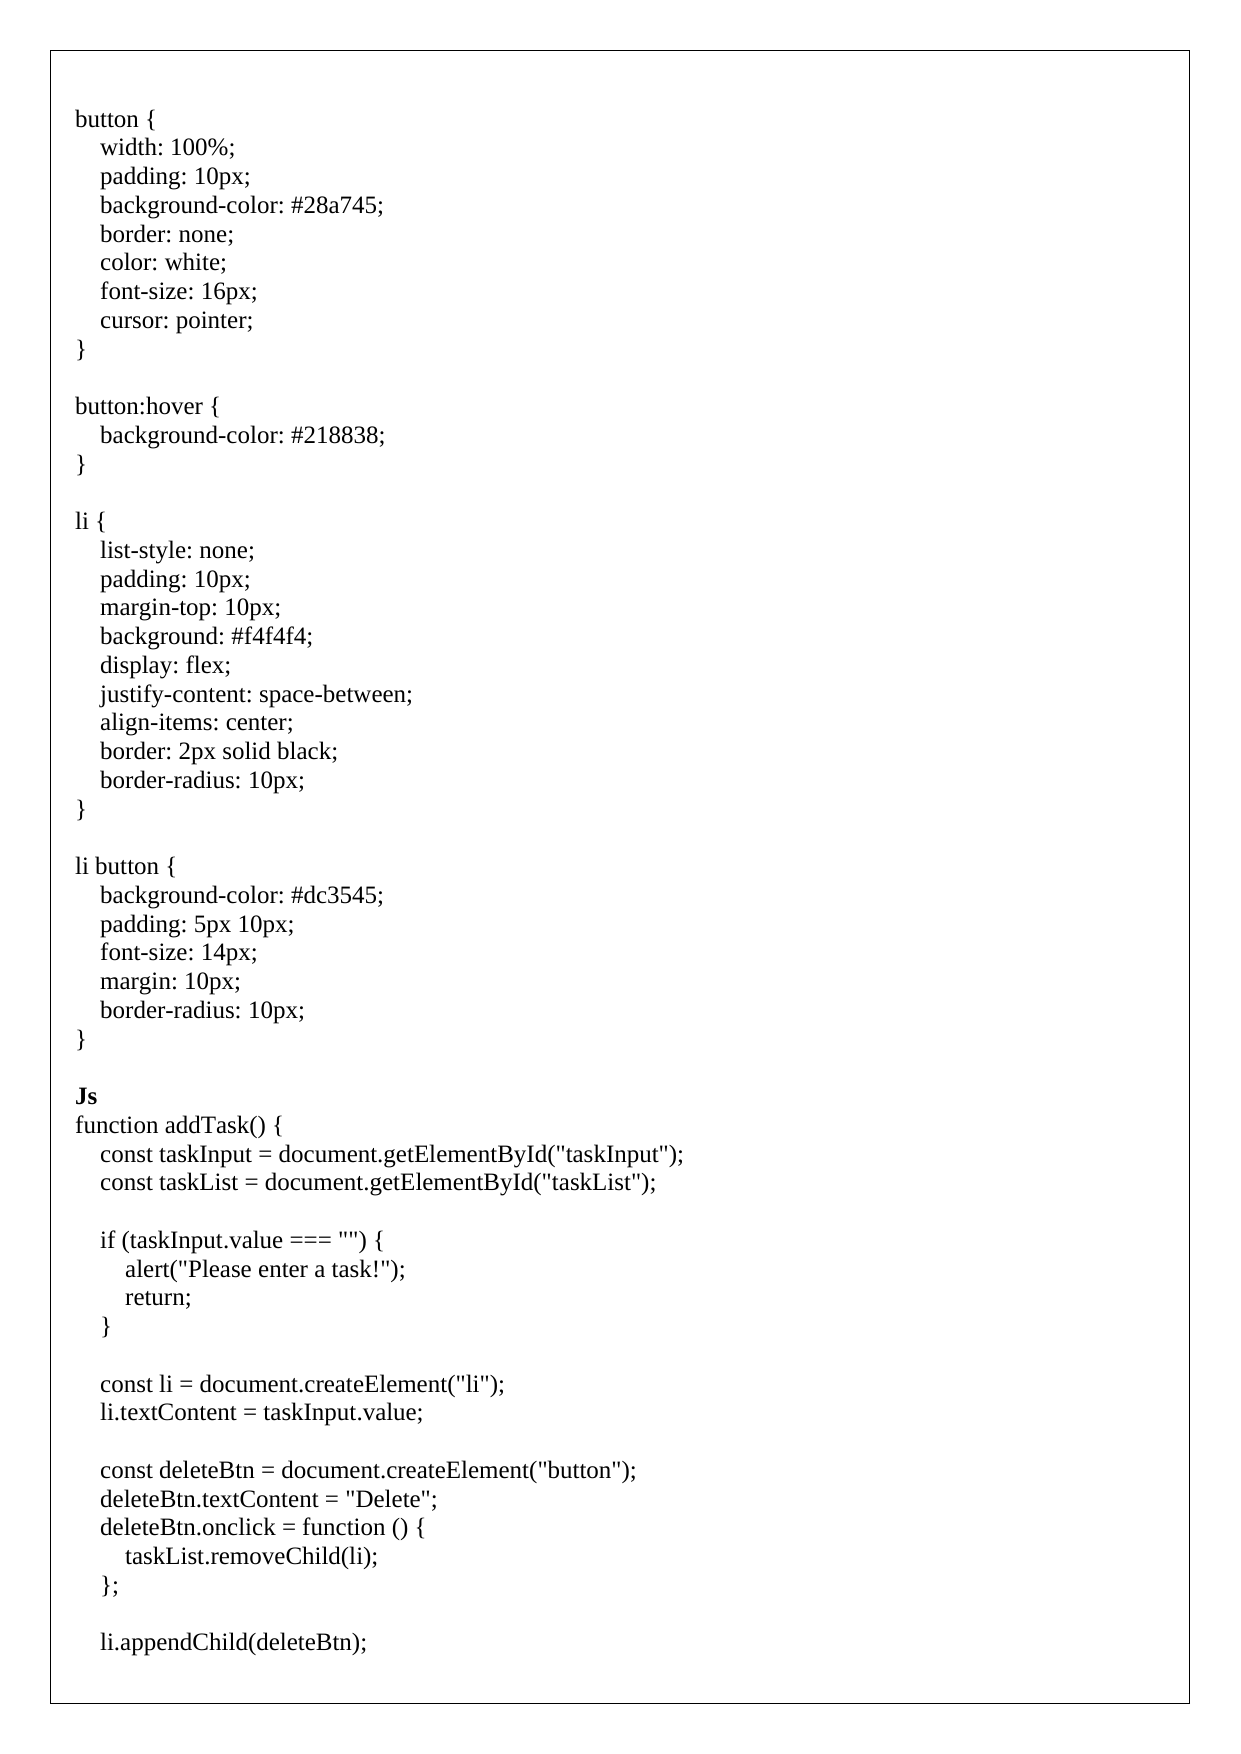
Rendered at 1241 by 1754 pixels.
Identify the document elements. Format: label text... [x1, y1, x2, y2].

text background: #f4f4f4; [75, 621, 1165, 650]
text deleteBtn.textContent = "Delete"; [75, 1484, 1165, 1512]
text display: flex; [75, 650, 1165, 679]
text button { [75, 104, 1165, 132]
text margin-top: 10px; [75, 592, 1165, 621]
text li.textContent = taskInput.value; [75, 1397, 1165, 1426]
text justify-content: space-between; [75, 679, 1165, 707]
text } [75, 334, 1165, 362]
text const li = document.createElement("li"); [75, 1369, 1165, 1397]
text return; [75, 1282, 1165, 1311]
text width: 100%; [75, 132, 1165, 161]
text } [75, 1311, 1165, 1340]
text list-style: none; [75, 535, 1165, 564]
text li.appendChild(deleteBtn); [75, 1627, 1165, 1656]
text background-color: #dc3545; [75, 880, 1165, 909]
text alert("Please enter a task!"); [75, 1254, 1165, 1282]
text } [75, 794, 1165, 822]
text border-radius: 10px; [75, 995, 1165, 1024]
text } [75, 449, 1165, 477]
text font-size: 14px; [75, 937, 1165, 966]
text border-radius: 10px; [75, 765, 1165, 794]
text li button { [75, 851, 1165, 880]
text cursor: pointer; [75, 305, 1165, 334]
text padding: 10px; [75, 564, 1165, 592]
text const taskInput = document.getElementById("taskInput"); [75, 1139, 1165, 1167]
text }; [75, 1570, 1165, 1599]
text } [75, 1024, 1165, 1052]
text li { [75, 506, 1165, 535]
text deleteBtn.onclick = function () { [75, 1512, 1165, 1541]
text if (taskInput.value === "") { [75, 1225, 1165, 1254]
text align-items: center; [75, 707, 1165, 736]
text border: none; [75, 219, 1165, 247]
text color: white; [75, 247, 1165, 276]
text border: 2px solid black; [75, 736, 1165, 765]
text background-color: #28a745; [75, 190, 1165, 219]
text padding: 10px; [75, 161, 1165, 190]
text const taskList = document.getElementById("taskList"); [75, 1167, 1165, 1196]
text margin: 10px; [75, 966, 1165, 995]
text font-size: 16px; [75, 276, 1165, 305]
text padding: 5px 10px; [75, 909, 1165, 937]
text function addTask() { [75, 1110, 1165, 1139]
text taskList.removeChild(li); [75, 1541, 1165, 1570]
text Js [75, 1081, 1165, 1110]
text background-color: #218838; [75, 420, 1165, 449]
text const deleteBtn = document.createElement("button"); [75, 1455, 1165, 1484]
text button:hover { [75, 391, 1165, 420]
